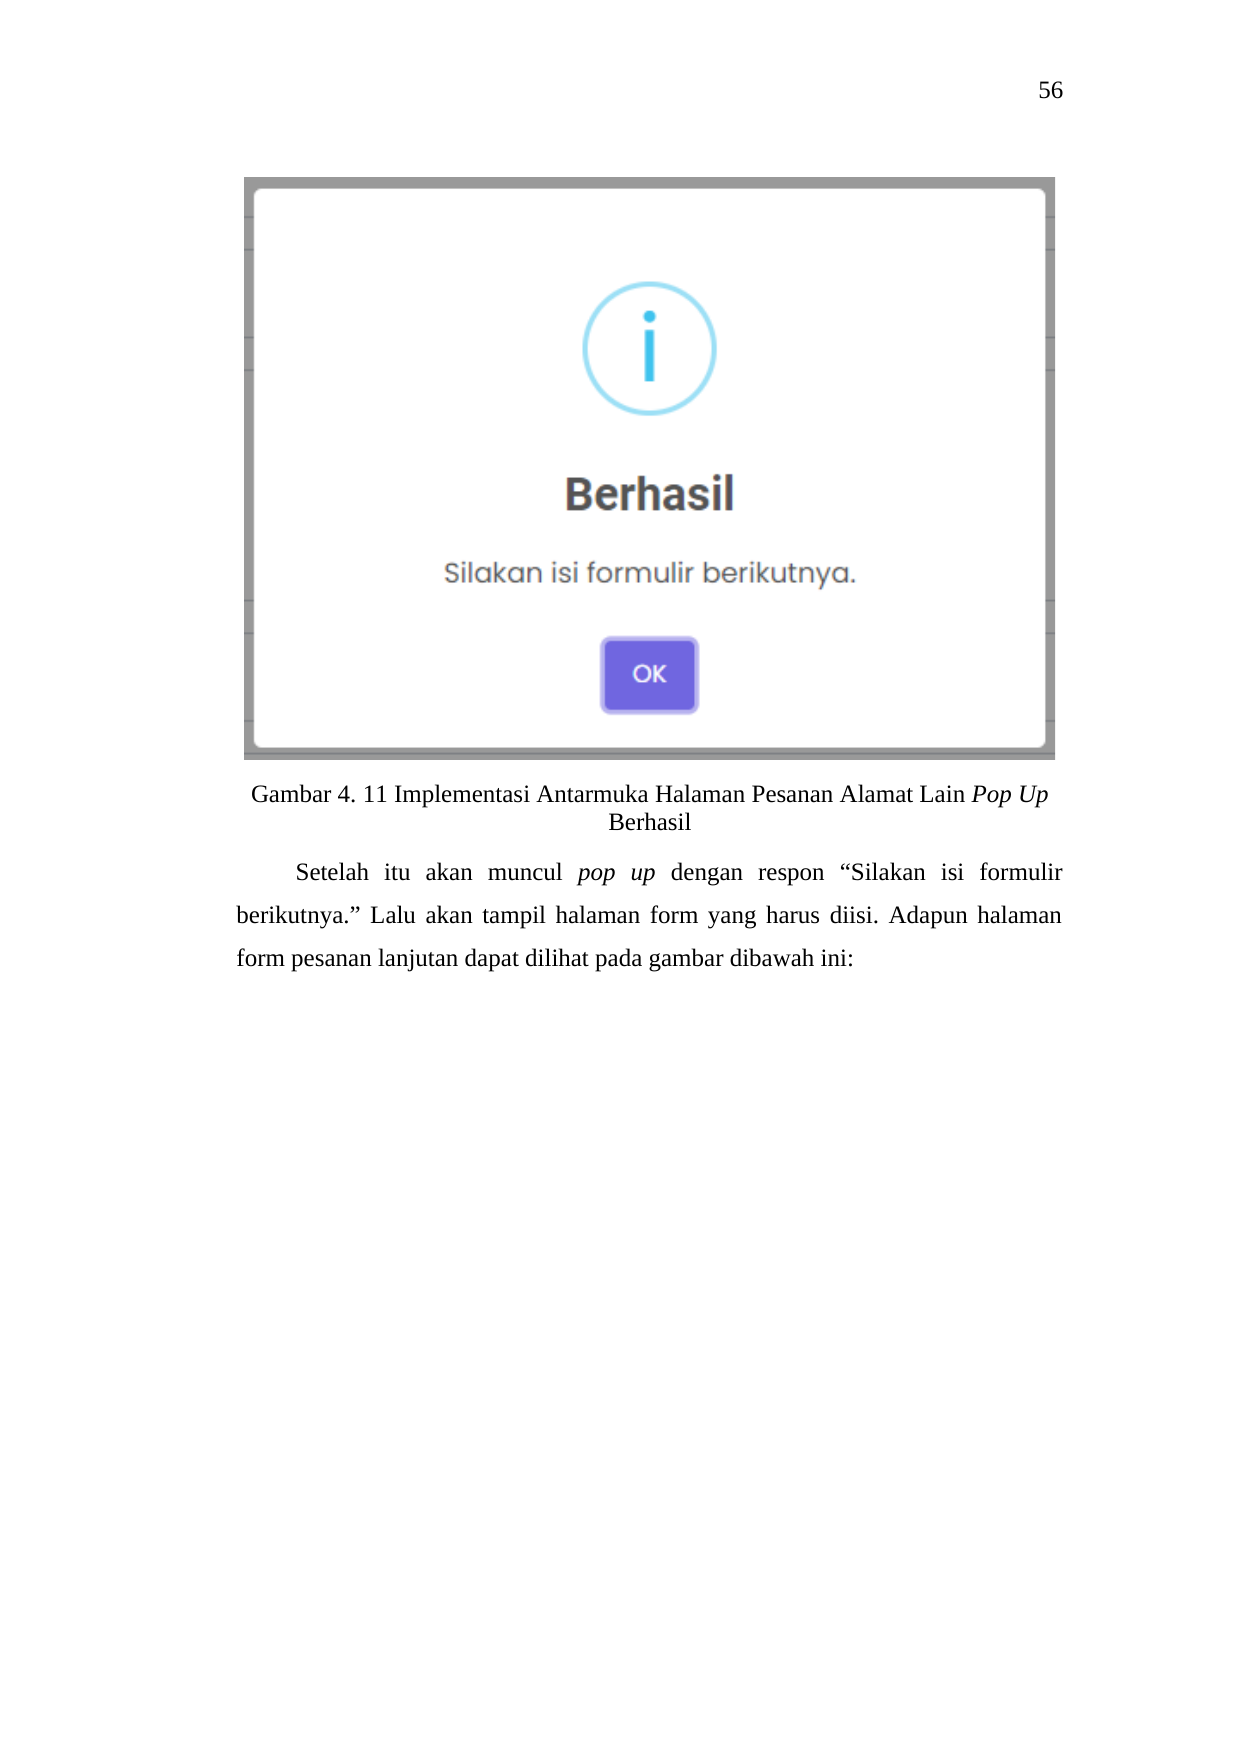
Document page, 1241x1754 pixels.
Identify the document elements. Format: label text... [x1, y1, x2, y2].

text Setelah itu akan muncul pop up dengan respon “Silakan isi formulir berikutnya.” Lalu akan tampil halaman form yang harus diisi. Adapun halaman form pesanan lanjutan dapat dilihat pada gambar dibawah ini: [236, 857, 1063, 972]
picture [244, 177, 1056, 760]
text Gambar 4. 11 Implementasi Antarmuka Halaman Pesanan Alamat Lain Pop Up Berhasil [236, 779, 1063, 836]
